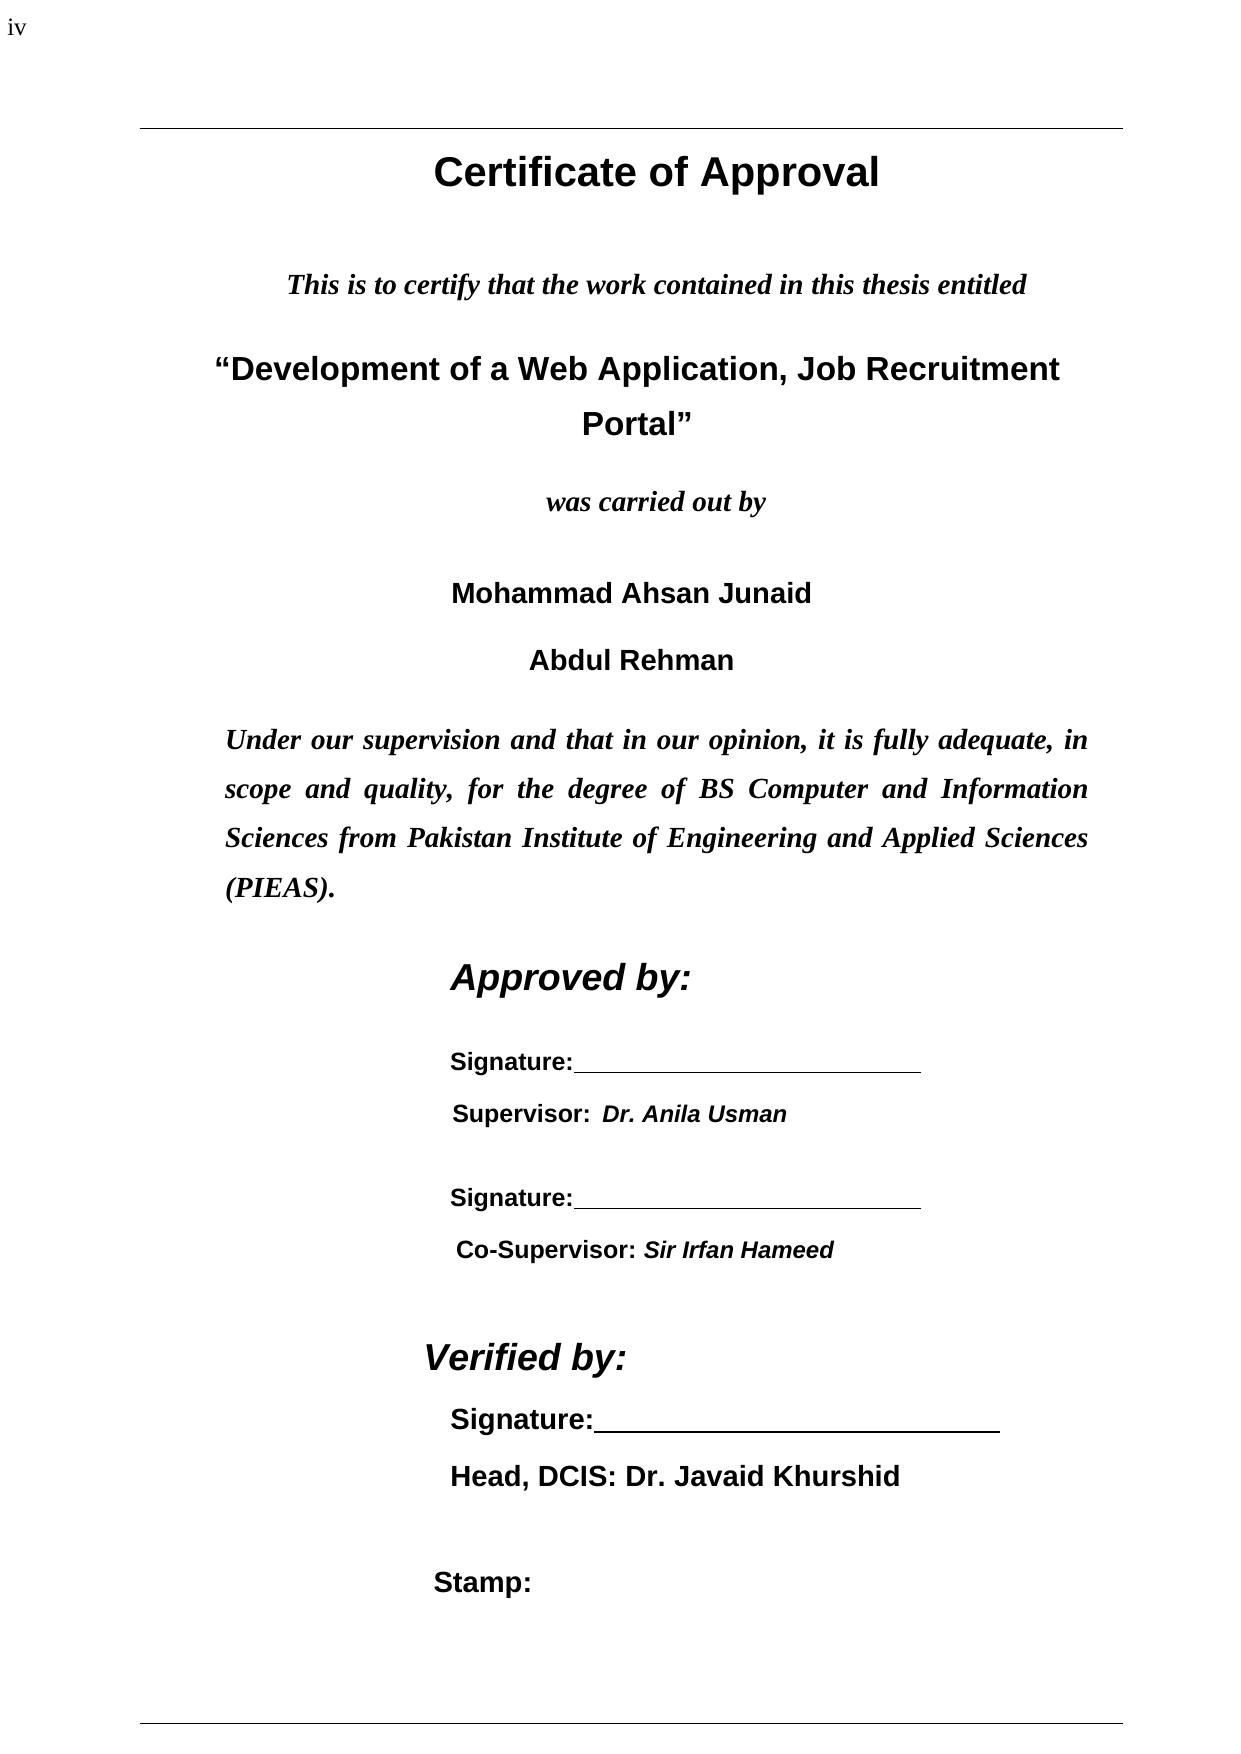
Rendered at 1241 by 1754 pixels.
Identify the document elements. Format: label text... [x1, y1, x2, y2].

text was carried out by [259, 484, 1056, 518]
text Signature: Head, DCIS: Dr. Javaid Khurshid [450, 1402, 1001, 1493]
text Abdul Rehman [139, 643, 1123, 677]
text “Development of a Web Application, Job Recruitment [177, 349, 1097, 387]
text Signature: Supervisor: Dr. Anila Usman [450, 1047, 921, 1128]
text Verified by: [423, 1335, 1123, 1378]
text Certificate of Approval [433, 148, 1123, 196]
text Approved by: [450, 955, 1123, 998]
text Portal” [177, 404, 1097, 443]
text Signature: Co-Supervisor: Sir Irfan Hameed [450, 1183, 921, 1264]
text Under our supervision and that in our opinion, it is fully adequate, in scope and quality, for the degree of BS Computer and Information Sciences from Pakistan Institute of Engineering and Applied Sciences (PIEAS). [225, 722, 1089, 903]
text Stamp: [433, 1565, 1123, 1598]
text Mohammad Ahsan Junaid [139, 576, 1123, 609]
text This is to certify that the work contained in this thesis entitled [260, 267, 1056, 301]
